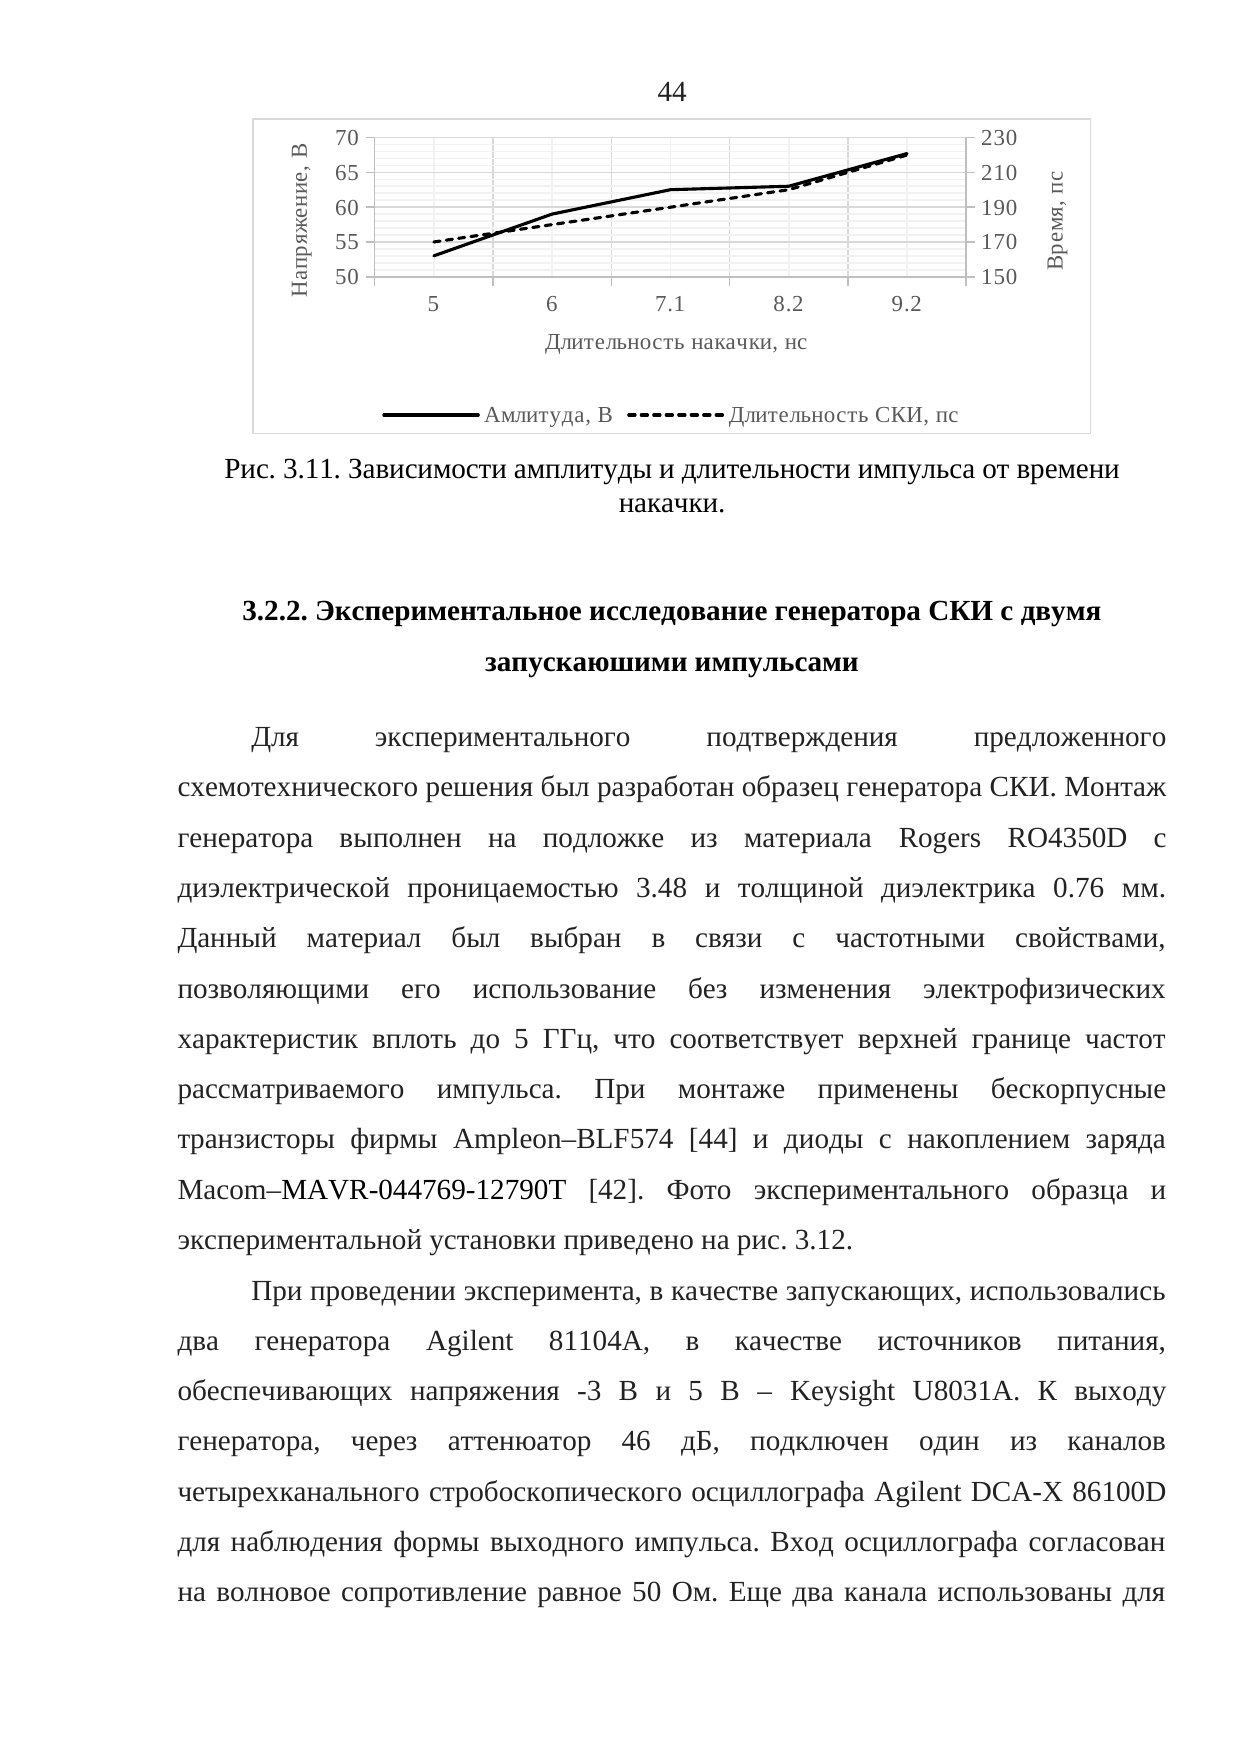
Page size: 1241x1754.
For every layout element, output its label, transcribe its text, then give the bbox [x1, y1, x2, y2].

text Рис. 3.11. Зависимости амплитуды и длительности импульса от времени накачки. [177, 451, 1167, 518]
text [177, 1273, 1167, 1608]
text Для экспериментального подтверждения предложенного схемотехнического решения был разработан образец генератора СКИ. Монтаж генератора выполнен на подложке из материала Rogers RO4350D с диэлектрической проницаемостью 3.48 и толщиной диэлектрика 0.76 мм. Данный материал был выбран в связи с частотными свойствами, позволяющими его использование без изменения электрофизических характеристик вплоть до 5 ГГц, что соответствует верхней границе частот рассматриваемого импульса. При монтаже применены бескорпусные транзисторы фирмы Ampleon–BLF574 [44] и диоды с накоплением заряда Macom–MAVR-044769-12790T [42]. Фото экспериментального образца и экспериментальной установки приведено на рис. 3.12. [177, 719, 1167, 1256]
subtitle 3.2.2. Экспериментальное исследование генератора СКИ с двумя запускаюшими импульсами [177, 593, 1167, 677]
